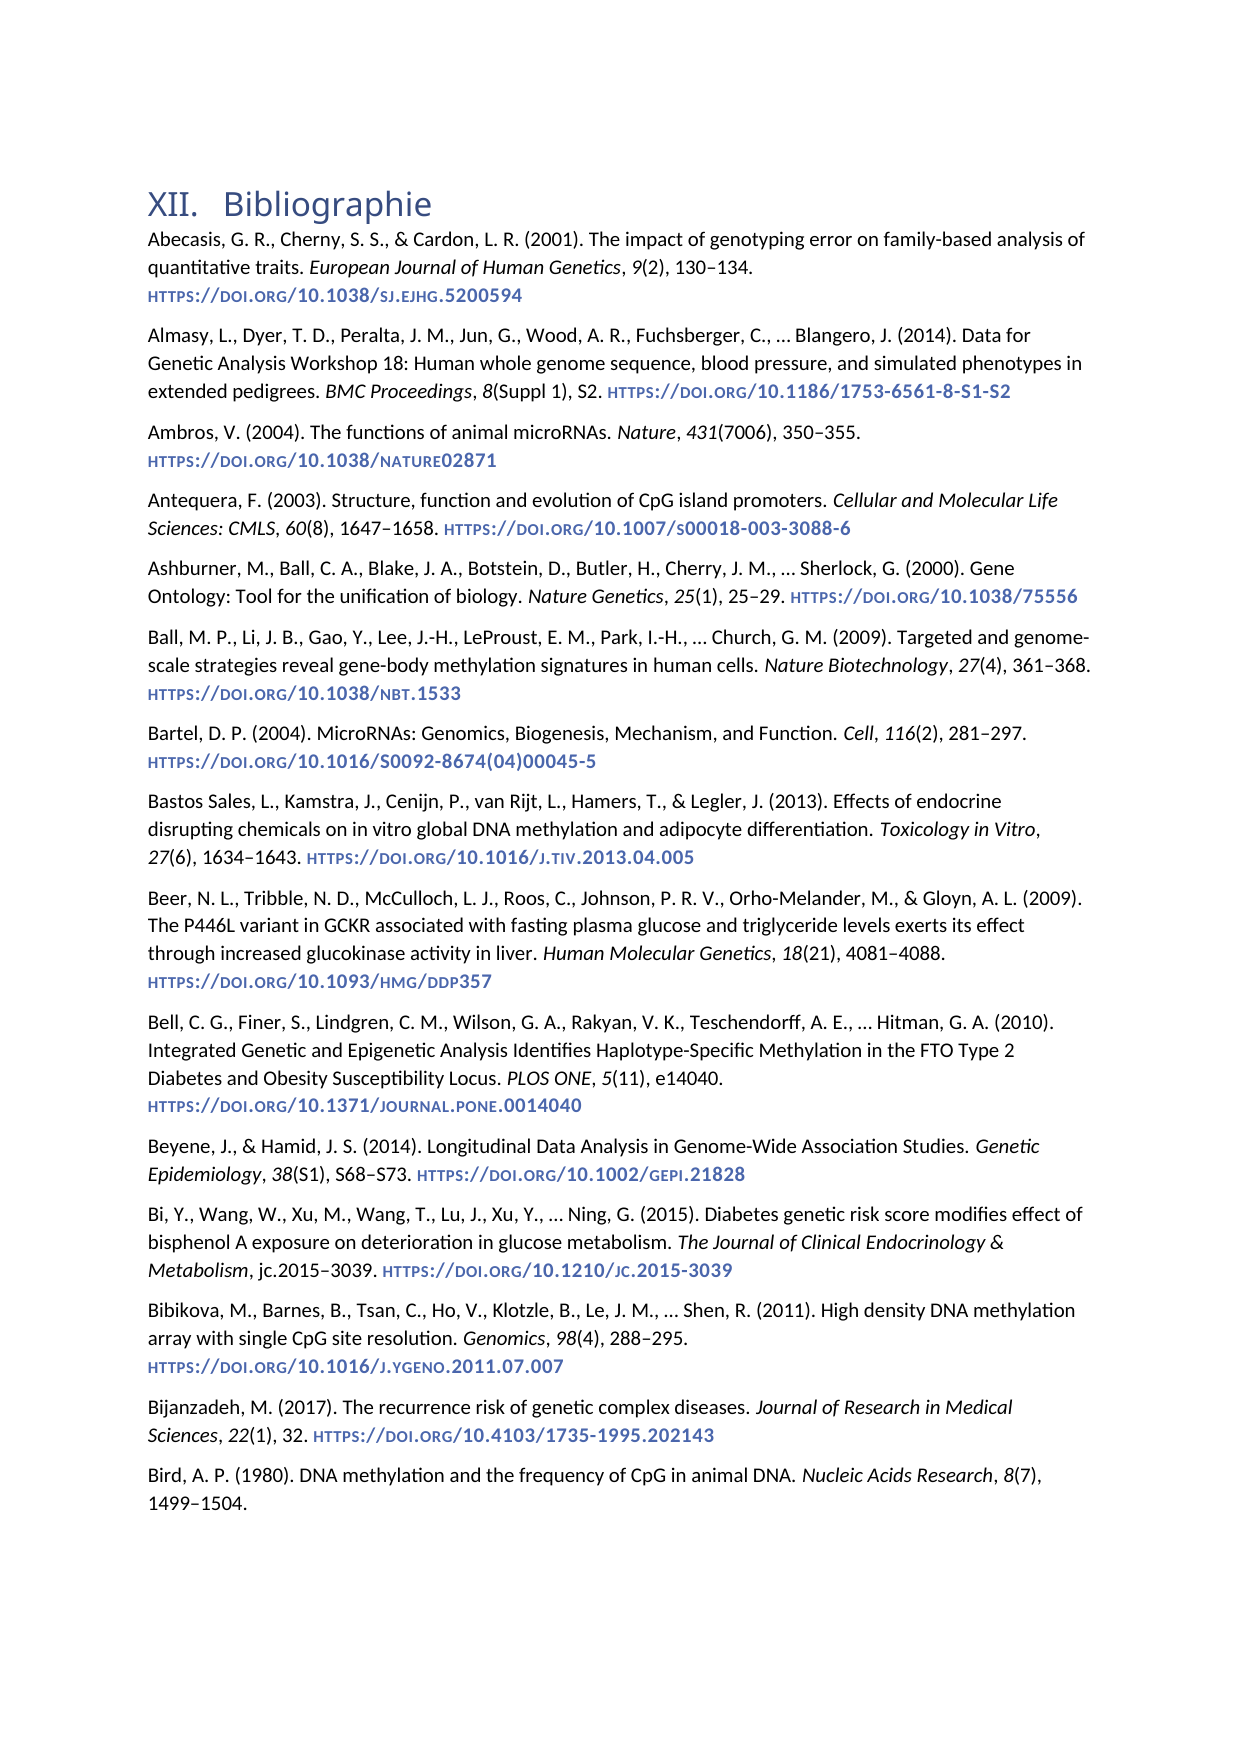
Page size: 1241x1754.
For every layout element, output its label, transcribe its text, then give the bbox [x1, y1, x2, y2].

text Abecasis, G. R., Cherny, S. S., & Cardon, L. R. (2001). The impact of genotyping error on family-based analysis of quantitative traits. European Journal of Human Genetics, 9(2), 130–134. https://doi.org/10.1038/sj.ejhg.5200594 [148, 226, 1093, 308]
text Bi, Y., Wang, W., Xu, M., Wang, T., Lu, J., Xu, Y., … Ning, G. (2015). Diabetes genetic risk score modifies effect of bisphenol A exposure on deterioration in glucose metabolism. The Journal of Clinical Endocrinology & Metabolism, jc.2015–3039. https://doi.org/10.1210/jc.2015-3039 [148, 1201, 1093, 1283]
text Bartel, D. P. (2004). MicroRNAs: Genomics, Biogenesis, Mechanism, and Function. Cell, 116(2), 281–297. https://doi.org/10.1016/S0092-8674(04)00045-5 [148, 720, 1093, 773]
text Bird, A. P. (1980). DNA methylation and the frequency of CpG in animal DNA. Nucleic Acids Research, 8(7), 1499–1504. [148, 1462, 1093, 1516]
text Almasy, L., Dyer, T. D., Peralta, J. M., Jun, G., Wood, A. R., Fuchsberger, C., … Blangero, J. (2014). Data for Genetic Analysis Workshop 18: Human whole genome sequence, blood pressure, and simulated phenotypes in extended pedigrees. BMC Proceedings, 8(Suppl 1), S2. https://doi.org/10.1186/1753-6561-8-S1-S2 [148, 323, 1093, 404]
text Ambros, V. (2004). The functions of animal microRNAs. Nature, 431(7006), 350–355. https://doi.org/10.1038/nature02871 [148, 419, 1093, 472]
text Bijanzadeh, M. (2017). The recurrence risk of genetic complex diseases. Journal of Research in Medical Sciences, 22(1), 32. https://doi.org/10.4103/1735-1995.202143 [148, 1394, 1093, 1447]
text Ball, M. P., Li, J. B., Gao, Y., Lee, J.-H., LeProust, E. M., Park, I.-H., … Church, G. M. (2009). Targeted and genome-scale strategies reveal gene-body methylation signatures in human cells. Nature Biotechnology, 27(4), 361–368. https://doi.org/10.1038/nbt.1533 [148, 624, 1093, 705]
subtitle Bibliographie [148, 181, 1093, 226]
text Antequera, F. (2003). Structure, function and evolution of CpG island promoters. Cellular and Molecular Life Sciences: CMLS, 60(8), 1647–1658. https://doi.org/10.1007/s00018-003-3088-6 [148, 487, 1093, 541]
text Beer, N. L., Tribble, N. D., McCulloch, L. J., Roos, C., Johnson, P. R. V., Orho-Melander, M., & Gloyn, A. L. (2009). The P446L variant in GCKR associated with fasting plasma glucose and triglyceride levels exerts its effect through increased glucokinase activity in liver. Human Molecular Genetics, 18(21), 4081–4088. https://doi.org/10.1093/hmg/ddp357 [148, 885, 1093, 994]
text Bibikova, M., Barnes, B., Tsan, C., Ho, V., Klotzle, B., Le, J. M., … Shen, R. (2011). High density DNA methylation array with single CpG site resolution. Genomics, 98(4), 288–295. https://doi.org/10.1016/j.ygeno.2011.07.007 [148, 1298, 1093, 1379]
text Bell, C. G., Finer, S., Lindgren, C. M., Wilson, G. A., Rakyan, V. K., Teschendorff, A. E., … Hitman, G. A. (2010). Integrated Genetic and Epigenetic Analysis Identifies Haplotype-Specific Methylation in the FTO Type 2 Diabetes and Obesity Susceptibility Locus. PLOS ONE, 5(11), e14040. https://doi.org/10.1371/journal.pone.0014040 [148, 1009, 1093, 1118]
text Beyene, J., & Hamid, J. S. (2014). Longitudinal Data Analysis in Genome-Wide Association Studies. Genetic Epidemiology, 38(S1), S68–S73. https://doi.org/10.1002/gepi.21828 [148, 1133, 1093, 1186]
text Ashburner, M., Ball, C. A., Blake, J. A., Botstein, D., Butler, H., Cherry, J. M., … Sherlock, G. (2000). Gene Ontology: Tool for the unification of biology. Nature Genetics, 25(1), 25–29. https://doi.org/10.1038/75556 [148, 556, 1093, 609]
text Bastos Sales, L., Kamstra, J., Cenijn, P., van Rijt, L., Hamers, T., & Legler, J. (2013). Effects of endocrine disrupting chemicals on in vitro global DNA methylation and adipocyte differentiation. Toxicology in Vitro, 27(6), 1634–1643. https://doi.org/10.1016/j.tiv.2013.04.005 [148, 788, 1093, 870]
